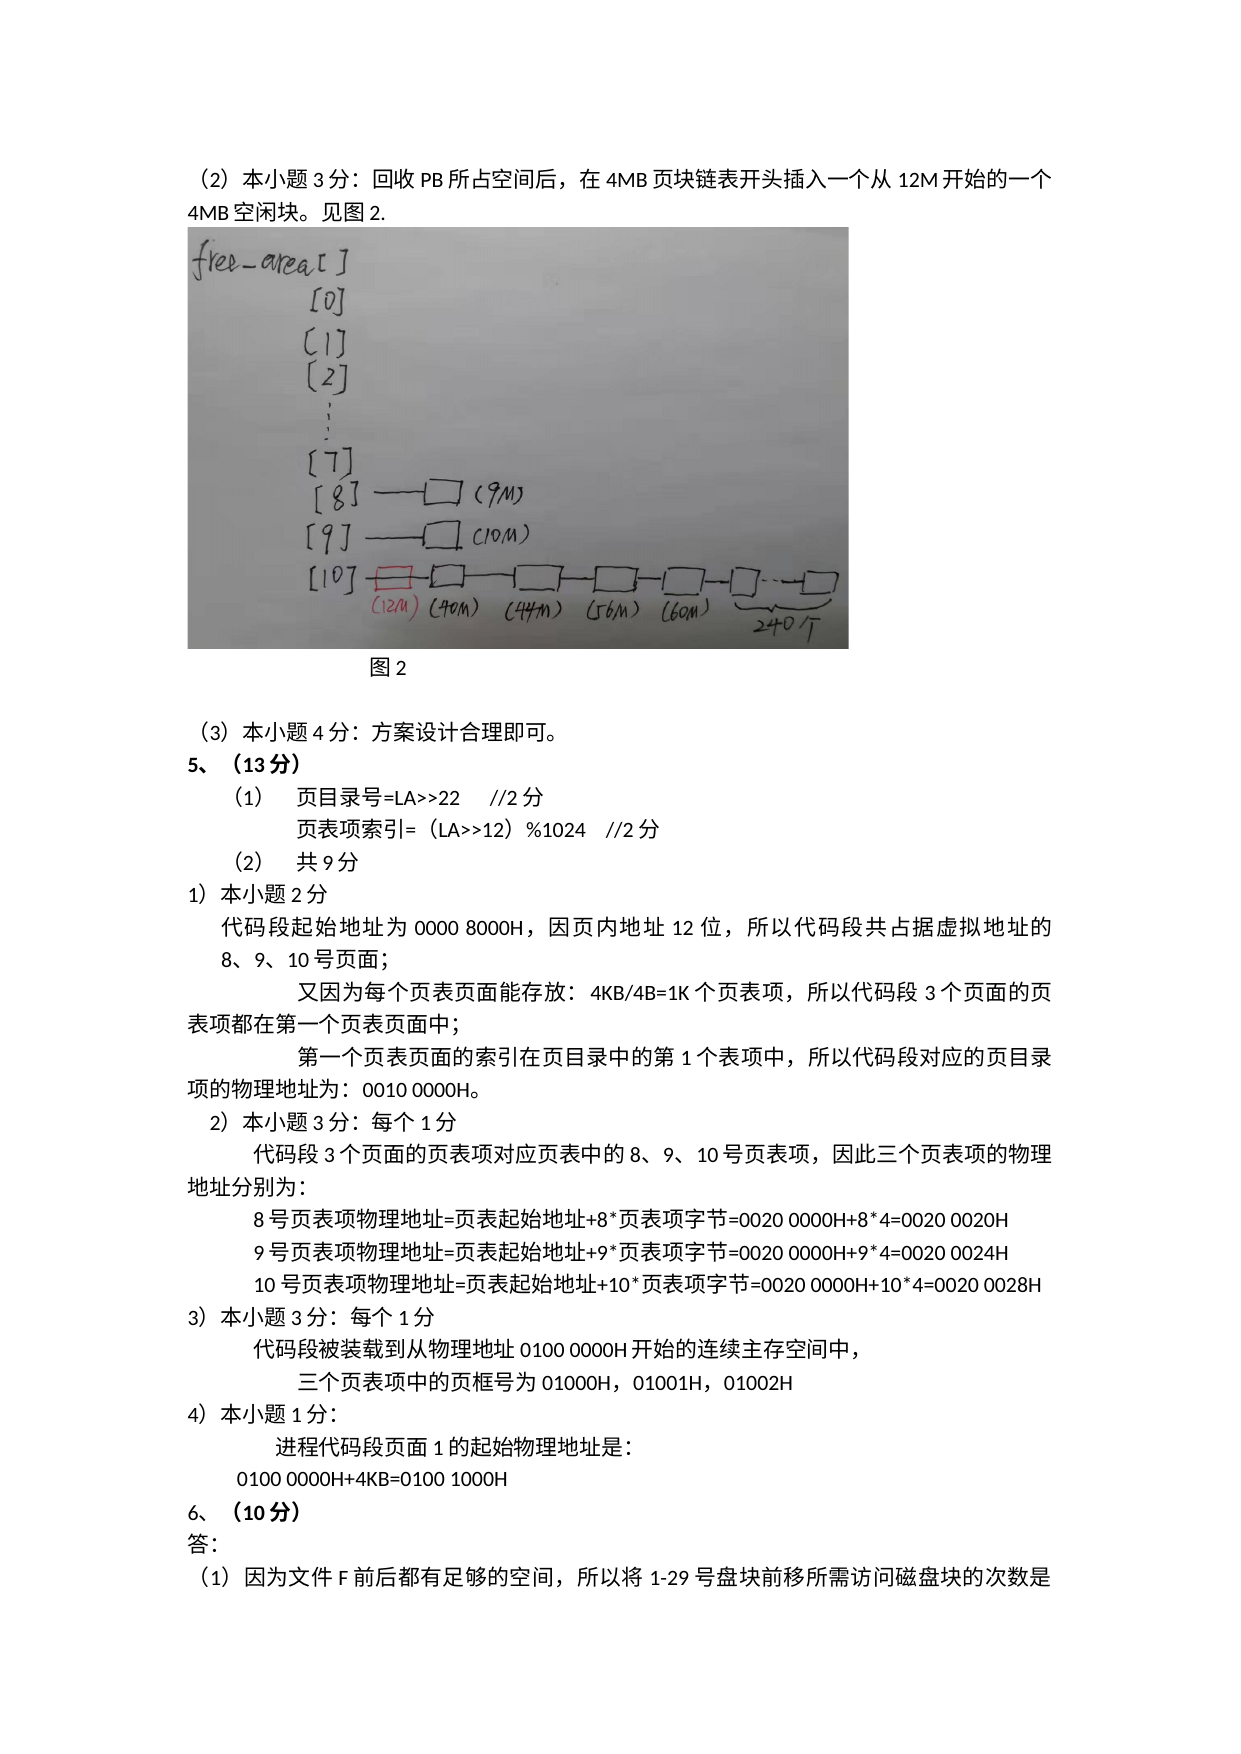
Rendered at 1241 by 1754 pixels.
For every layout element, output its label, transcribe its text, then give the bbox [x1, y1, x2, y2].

text 4）本小题1分： [187, 1397, 1053, 1429]
text 3）本小题3分：每个1分 [187, 1299, 1053, 1332]
text 进程代码段页面1的起始物理地址是： [187, 1429, 1053, 1462]
text 6、（10分） [187, 1494, 1053, 1527]
list 共9分 [221, 844, 1053, 877]
list 页目录号=LA>>22 //2分 [221, 779, 1053, 812]
text 0100 0000H+4KB=0100 1000H [187, 1462, 1053, 1494]
text 10号页表项物理地址=页表起始地址+10*页表项字节=0020 0000H+10*4=0020 0028H [187, 1267, 1053, 1299]
text 代码段起始地址为0000 8000H，因页内地址12位，所以代码段共占据虚拟地址的8、9、10号页面； [221, 909, 1053, 974]
text 代码段3个页面的页表项对应页表中的8、9、10号页表项，因此三个页表项的物理地址分别为： [187, 1137, 1053, 1202]
text 5、（13分） [187, 747, 1053, 779]
text 三个页表项中的页框号为01000H，01001H，01002H [187, 1364, 1053, 1397]
list 页表项索引=（LA>>12）%1024 //2分 [296, 812, 1053, 844]
text 1）本小题2分 [187, 877, 1053, 909]
text 又因为每个页表页面能存放：4KB/4B=1K个页表项，所以代码段3个页面的页表项都在第一个页表页面中； [187, 974, 1053, 1039]
text 9号页表项物理地址=页表起始地址+9*页表项字节=0020 0000H+9*4=0020 0024H [187, 1234, 1053, 1267]
text （3）本小题4分：方案设计合理即可。 [187, 714, 1053, 747]
picture [187, 227, 849, 649]
text （2）本小题3分：回收PB所占空间后，在4MB页块链表开头插入一个从12M开始的一个4MB空闲块。见图2. [187, 162, 1053, 227]
text 第一个页表页面的索引在页目录中的第1个表项中，所以代码段对应的页目录项的物理地址为：0010 0000H。 [187, 1039, 1053, 1104]
text 图2 [187, 649, 1053, 682]
text 2）本小题3分：每个1分 [187, 1104, 1053, 1137]
text 8号页表项物理地址=页表起始地址+8*页表项字节=0020 0000H+8*4=0020 0020H [187, 1202, 1053, 1234]
text 代码段被装载到从物理地址0100 0000H开始的连续主存空间中， [187, 1332, 1053, 1364]
text 答： [187, 1527, 1053, 1559]
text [187, 1559, 1053, 1592]
